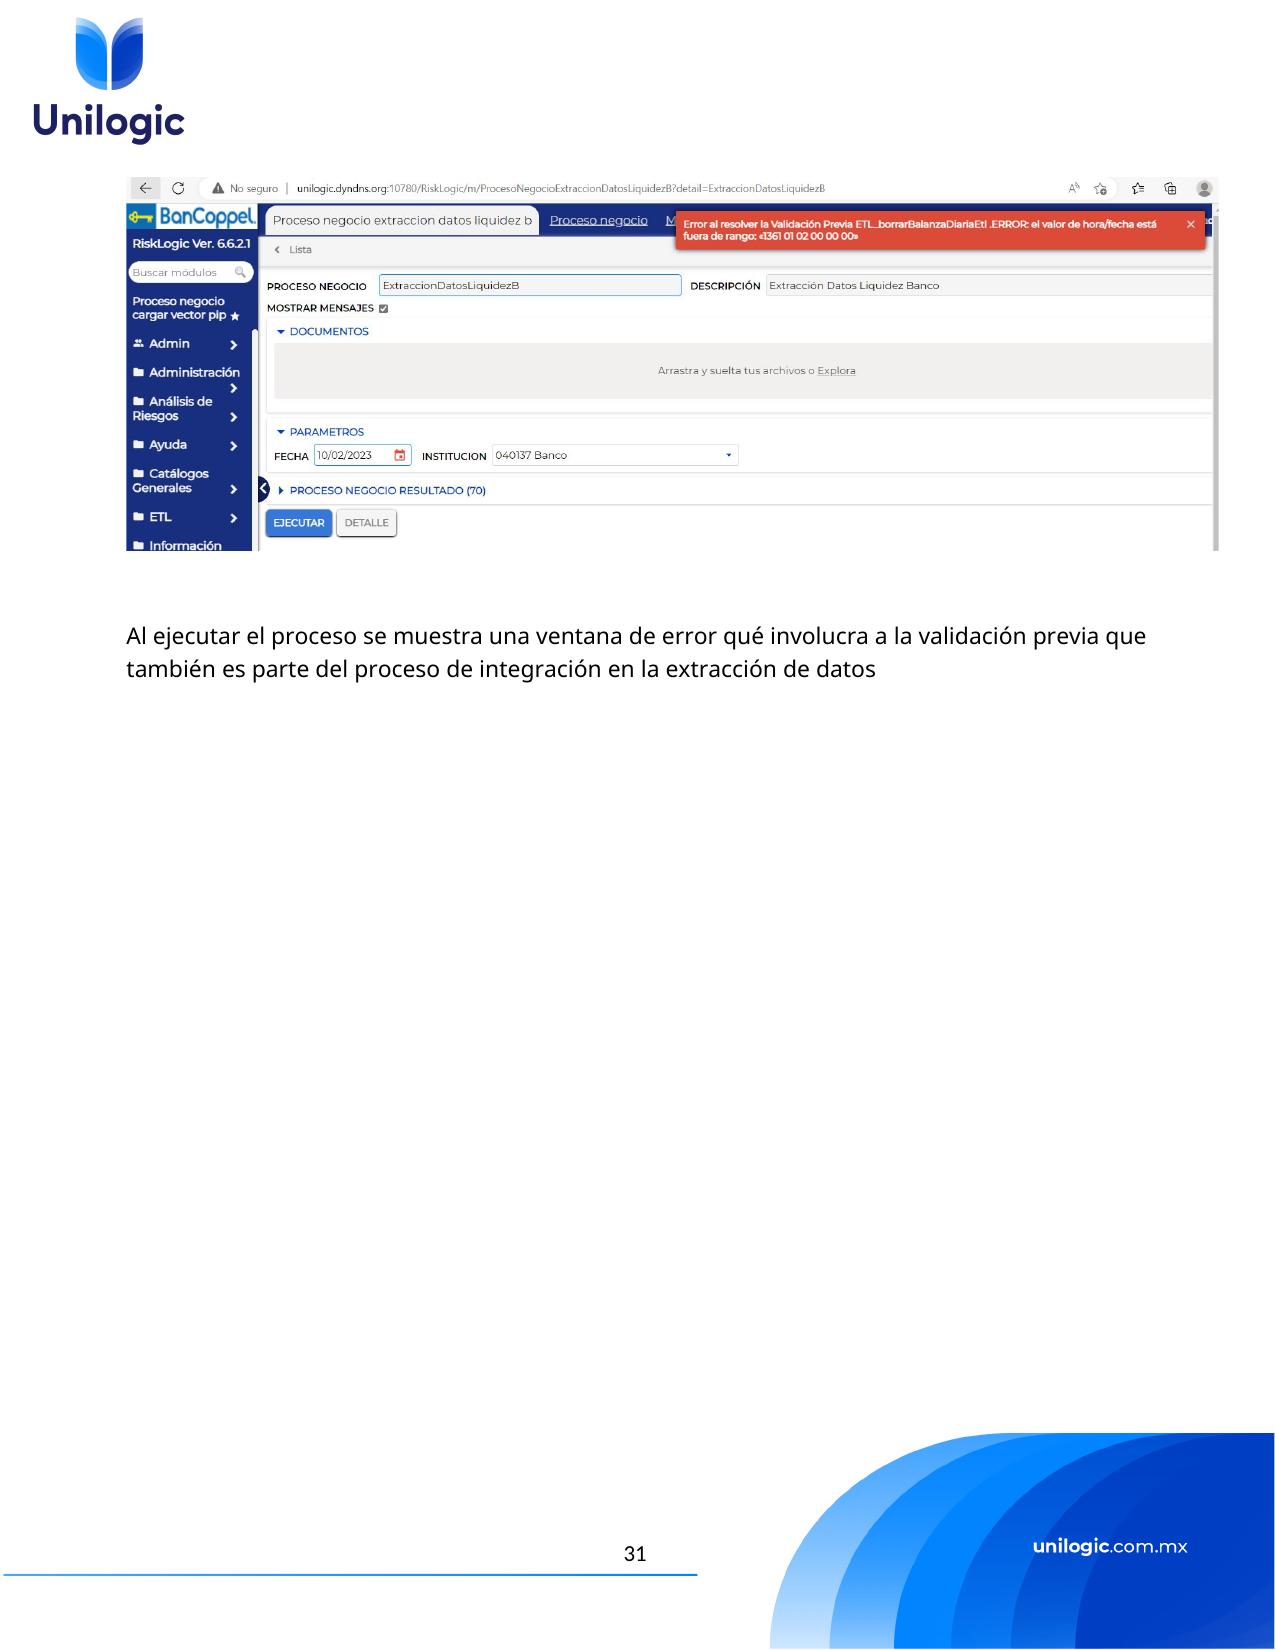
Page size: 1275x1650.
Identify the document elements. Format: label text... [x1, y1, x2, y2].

picture [3, 1366, 1275, 1649]
text Al ejecutar el proceso se muestra una ventana de error qué involucra a la validación previa que también es parte del proceso de integración en la extracción de datos [126, 619, 1181, 684]
picture [25, 9, 192, 151]
picture [126, 177, 1219, 551]
